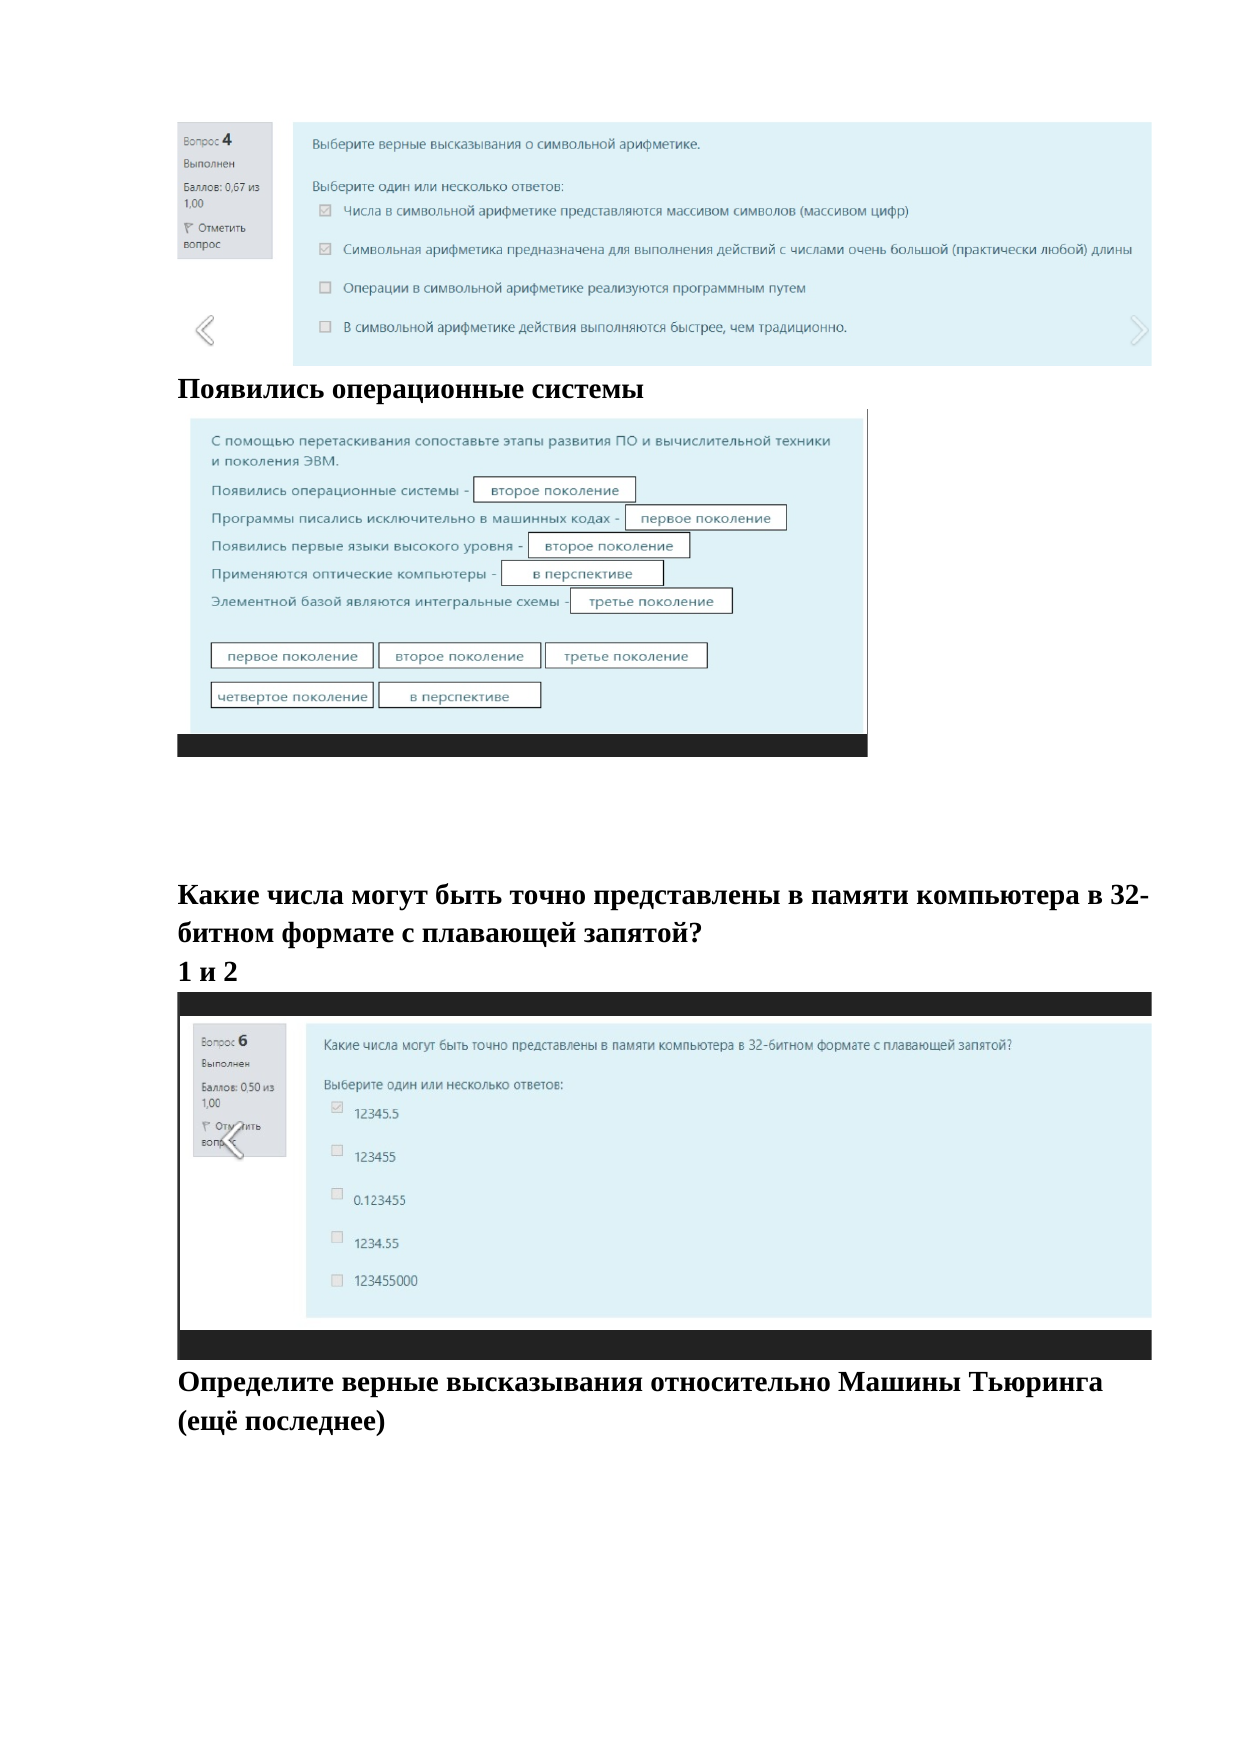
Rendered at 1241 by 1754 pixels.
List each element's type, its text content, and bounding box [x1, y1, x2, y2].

text Какие числа могут быть точно представлены в памяти компьютера в 32-битном формате с плавающей запятой? [177, 877, 1152, 949]
text 1 и 2 [177, 954, 1152, 988]
picture [177, 409, 868, 757]
picture [177, 992, 1152, 1360]
text Появились операционные системы [177, 371, 1152, 404]
text Определите верные высказывания относительно Машины Тьюринга (ещё последнее) [177, 1364, 1152, 1436]
picture [177, 118, 1152, 366]
